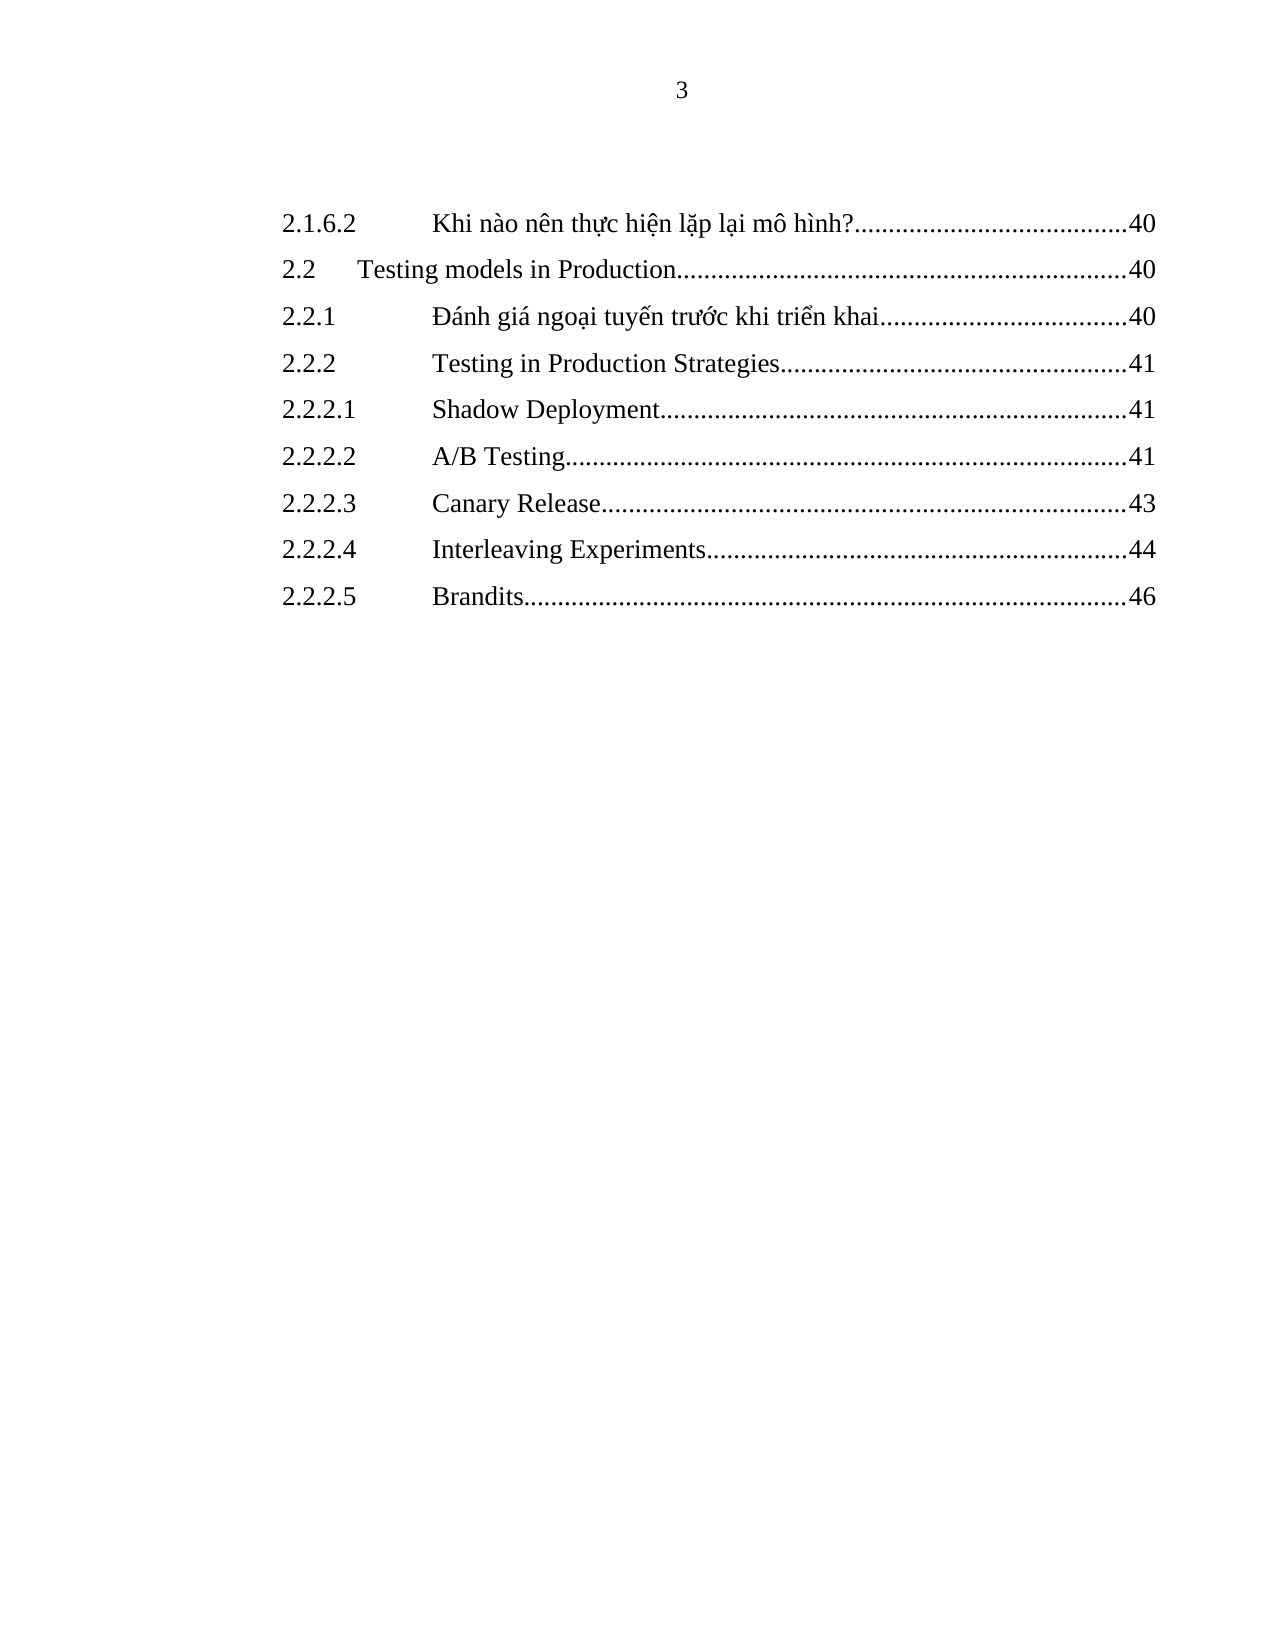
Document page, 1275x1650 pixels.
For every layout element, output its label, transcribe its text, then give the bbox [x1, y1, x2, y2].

text 2.2.2.1 Shadow Deployment 41 [282, 393, 1157, 424]
text 2.2.2.5 Brandits 46 [282, 580, 1157, 611]
text 2.2.2.3 Canary Release 43 [282, 487, 1157, 518]
text 2.2.2 Testing in Production Strategies 41 [282, 347, 1157, 378]
text 2.1.6.2 Khi nào nên thực hiện lặp lại mô hình? 40 [282, 207, 1157, 238]
text 2.2.2.4 Interleaving Experiments 44 [282, 533, 1157, 564]
text 2.2.1 Đánh giá ngoại tuyến trước khi triển khai 40 [282, 300, 1157, 331]
text 2.2 Testing models in Production 40 [282, 253, 1157, 284]
text 2.2.2.2 A/B Testing 41 [282, 440, 1157, 471]
